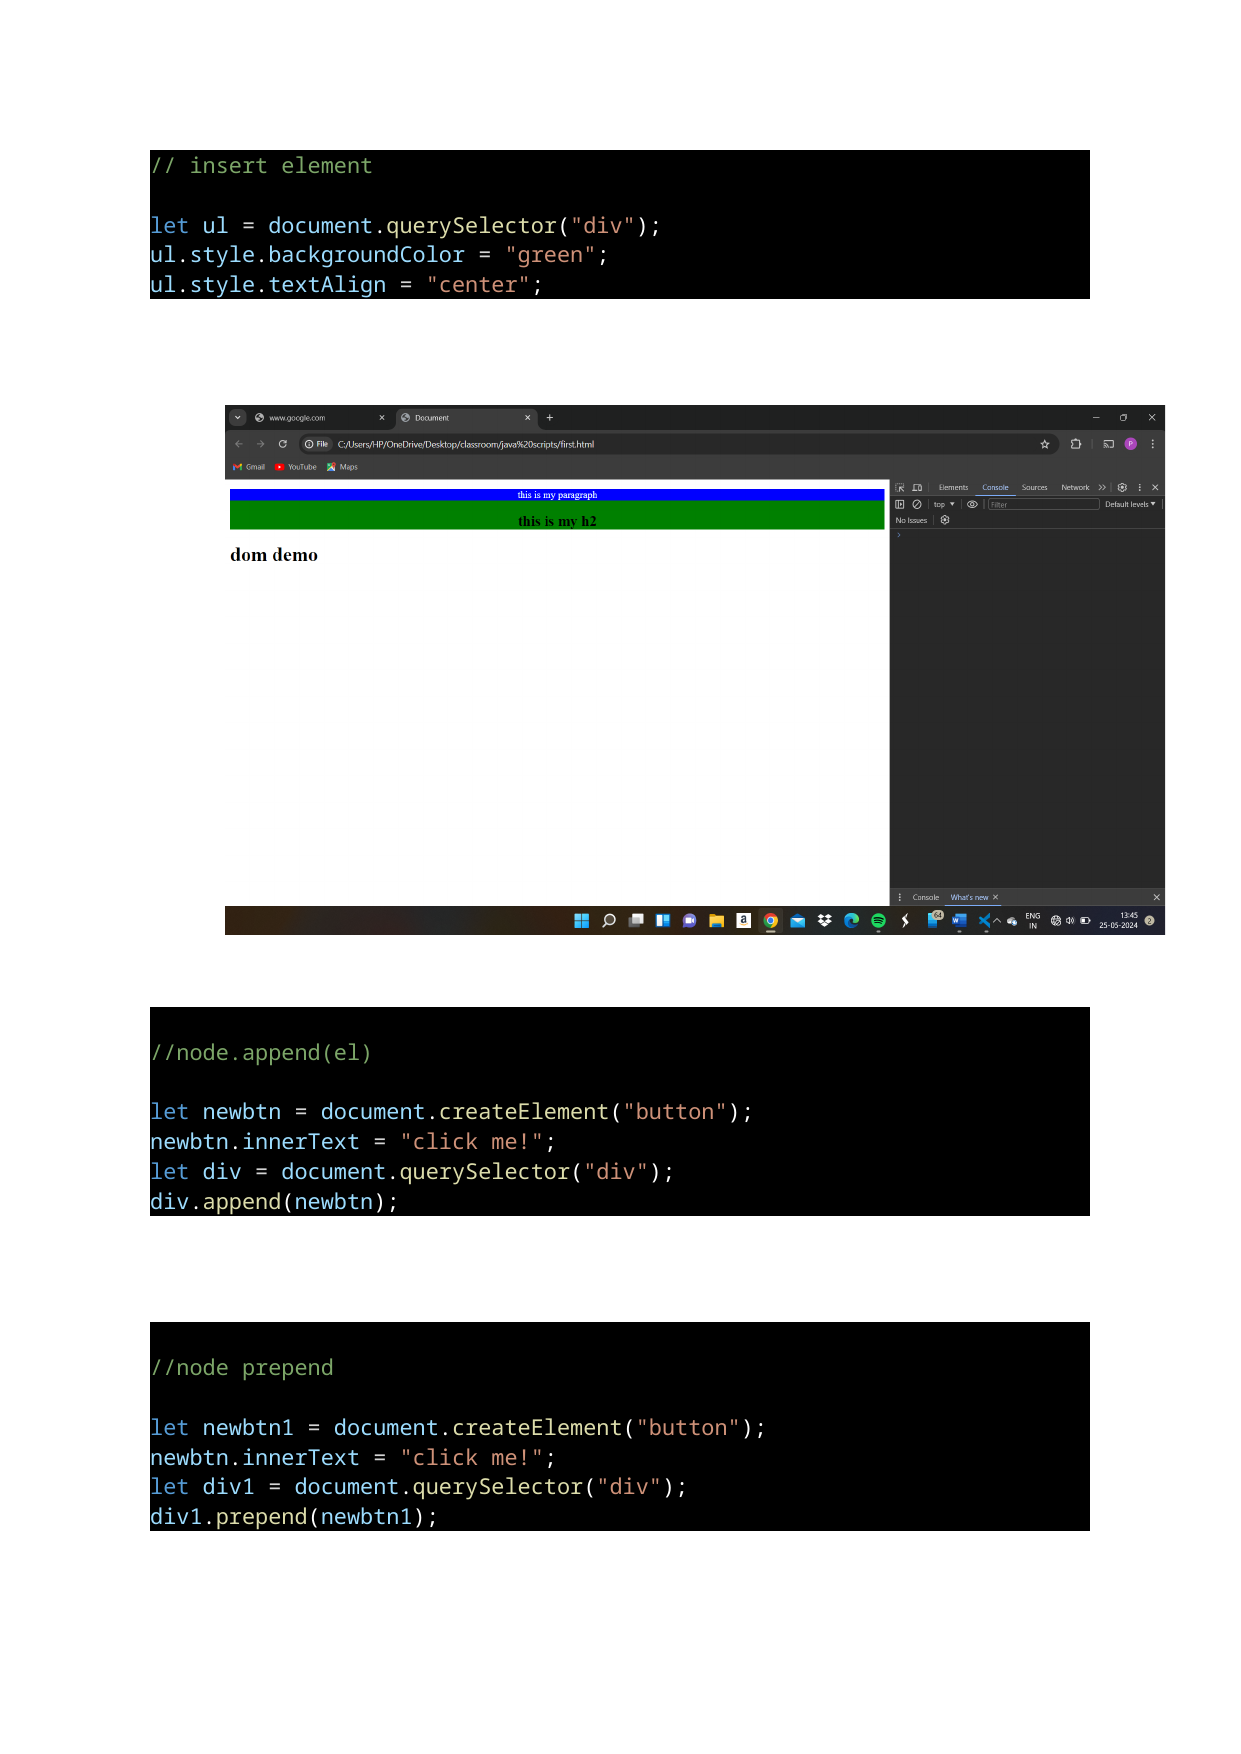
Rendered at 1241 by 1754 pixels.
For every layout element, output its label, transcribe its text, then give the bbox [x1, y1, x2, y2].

text newbtn.innerText = "click me!"; [150, 1126, 1090, 1156]
text ul.style.backgroundColor = "green"; [150, 239, 1090, 269]
text let div1 = document.querySelector("div"); [150, 1471, 1090, 1501]
text let newbtn1 = document.createElement("button"); [150, 1412, 1090, 1442]
text div.append(newbtn); [150, 1186, 1090, 1216]
text newbtn.innerText = "click me!"; [150, 1442, 1090, 1471]
text //node.append(el) [150, 1037, 1090, 1067]
text let div = document.querySelector("div"); [150, 1156, 1090, 1186]
text ul.style.textAlign = "center"; [150, 269, 1090, 299]
picture [225, 405, 1166, 935]
text //node prepend [150, 1352, 1090, 1382]
text // insert element [150, 150, 1090, 180]
text div1.prepend(newbtn1); [150, 1501, 1090, 1531]
text let newbtn = document.createElement("button"); [150, 1096, 1090, 1126]
text let ul = document.querySelector("div"); [150, 209, 1090, 239]
